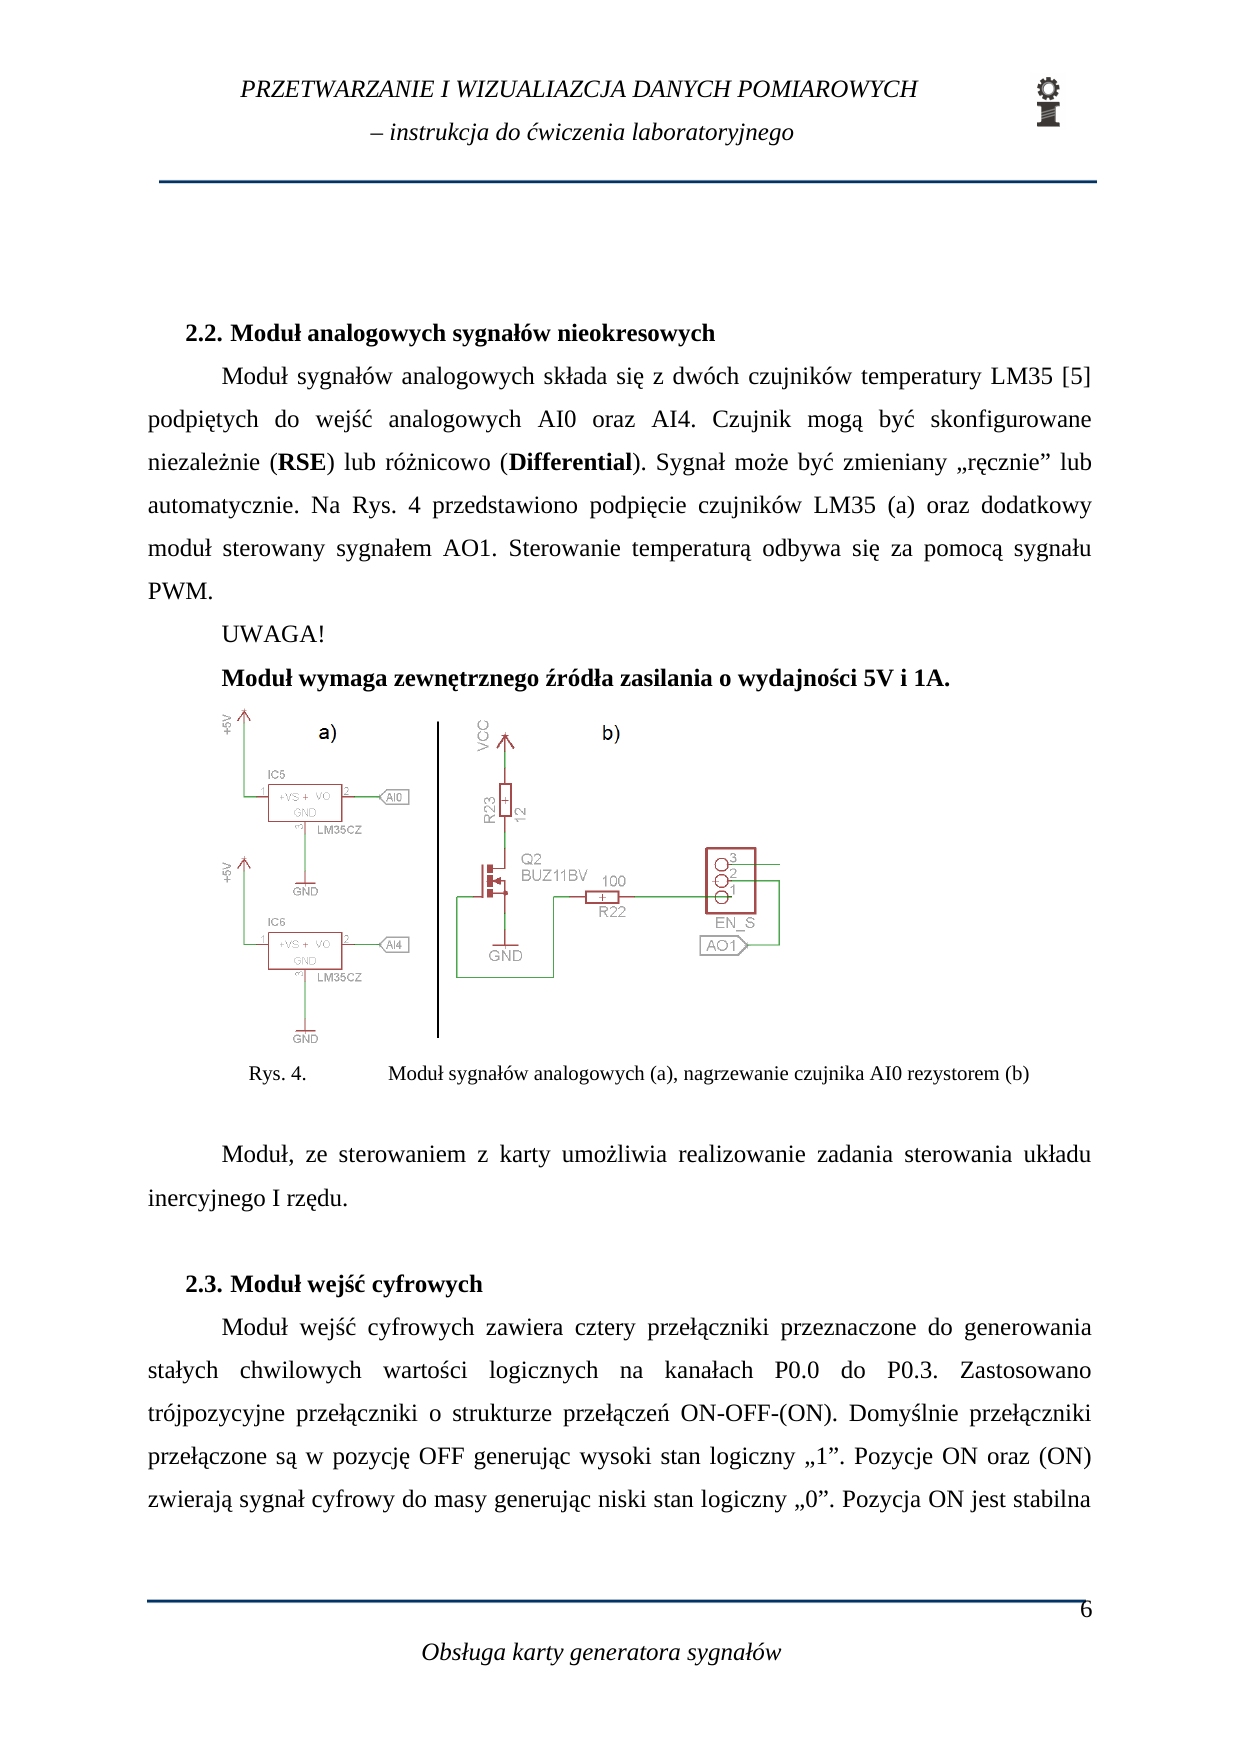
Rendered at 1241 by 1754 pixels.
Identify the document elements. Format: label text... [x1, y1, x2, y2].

text Moduł wymaga zewnętrznego źródła zasilania o wydajności 5V i 1A. [148, 663, 1092, 691]
picture [147, 1593, 1086, 1610]
text Moduł sygnałów analogowych składa się z dwóch czujników temperatury LM35 [5] podpiętych do wejść analogowych AI0 oraz AI4. Czujnik mogą być skonfigurowane niezależnie (RSE) lub różnicowo (Differential). Sygnał może być zmieniany „ręcznie” lub automatycznie. Na Rys. 4 przedstawiono podpięcie czujników LM35 (a) oraz dodatkowy moduł sterowany sygnałem AO1. Sterowanie temperaturą odbywa się za pomocą sygnału PWM. [148, 361, 1092, 605]
list Moduł analogowych sygnałów nieokresowych [185, 318, 1092, 346]
text UWAGA! [148, 619, 1092, 648]
text Moduł, ze sterowaniem z karty umożliwia realizowanie zadania sterowania układu inercyjnego I rzędu. [148, 1139, 1092, 1211]
picture [159, 174, 1097, 190]
list Moduł sygnałów analogowych (a), nagrzewanie czujnika AI0 rezystorem (b) [185, 1060, 1092, 1084]
picture [221, 705, 784, 1046]
list Moduł wejść cyfrowych [185, 1269, 1092, 1298]
